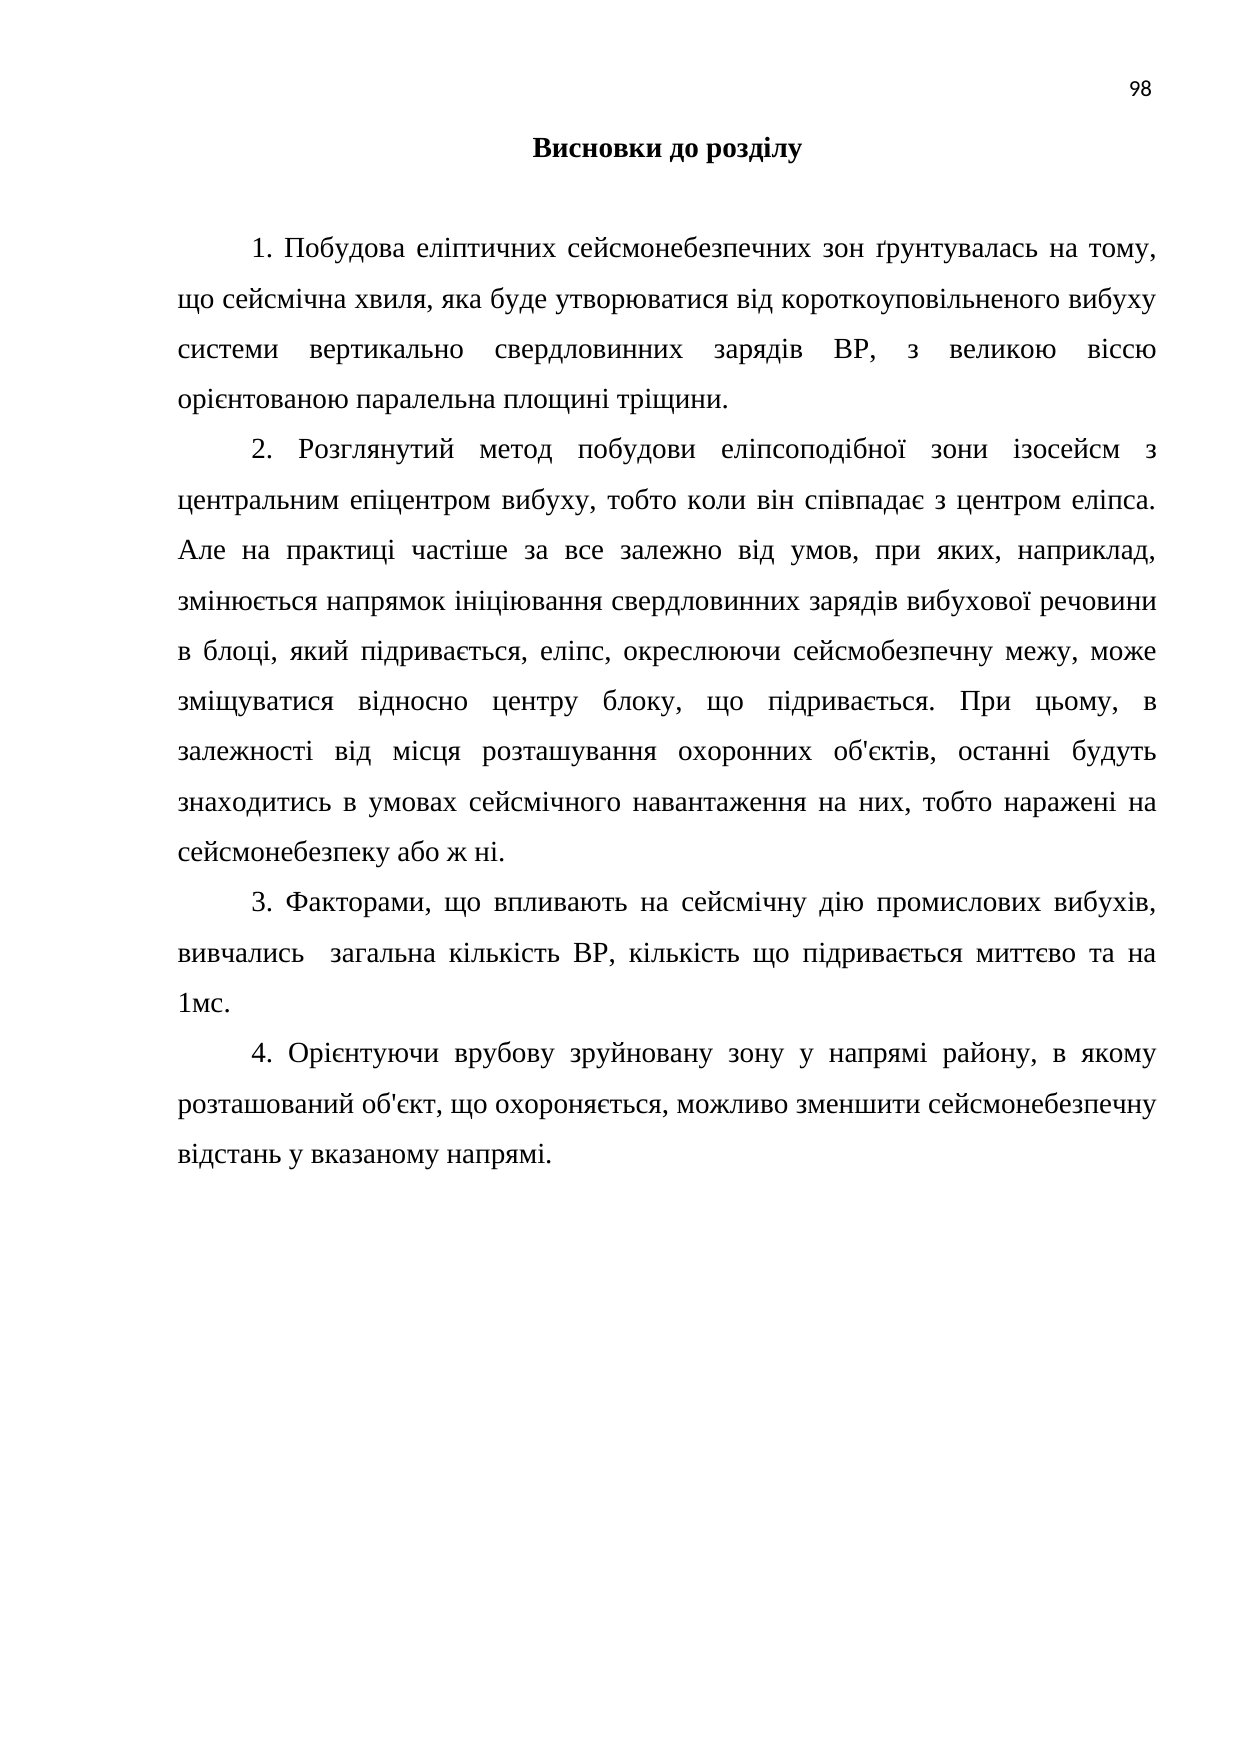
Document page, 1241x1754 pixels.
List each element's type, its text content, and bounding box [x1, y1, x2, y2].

text 2. Розглянутий метод побудови еліпсоподібної зони ізосейсм з центральним епіцентром вибуху, тобто коли він співпадає з центром еліпса. Але на практиці частіше за все залежно від умов, при яких, наприклад, змінюється напрямок ініціювання свердловинних зарядів вибухової речовини в блоці, який підривається, еліпс, окреслюючи сейсмобезпечну межу, може зміщуватися відносно центру блоку, що підривається. При цьому, в залежності від місця розташування охоронних об'єктів, останні будуть знаходитись в умовах сейсмічного навантаження на них, тобто наражені на сейсмонебезпеку або ж ні. [177, 432, 1158, 868]
text 1. Побудова еліптичних сейсмонебезпечних зон ґрунтувалась на тому, що сейсмічна хвиля, яка буде утворюватися від короткоуповільненого вибуху системи вертикально свердловинних зарядів ВР, з великою віссю орієнтованою паралельна площині тріщини. [177, 230, 1158, 415]
text Висновки до розділу [177, 130, 1158, 163]
text 4. Орієнтуючи врубову зруйновану зону у напрямі району, в якому розташований об'єкт, що охороняється, можливо зменшити сейсмонебезпечну відстань у вказаному напрямі. [177, 1035, 1158, 1169]
text 3. Факторами, що впливають на сейсмічну дію промислових вибухів, вивчались загальна кількість ВР, кількість що підривається миттєво та на 1мс. [177, 884, 1158, 1019]
